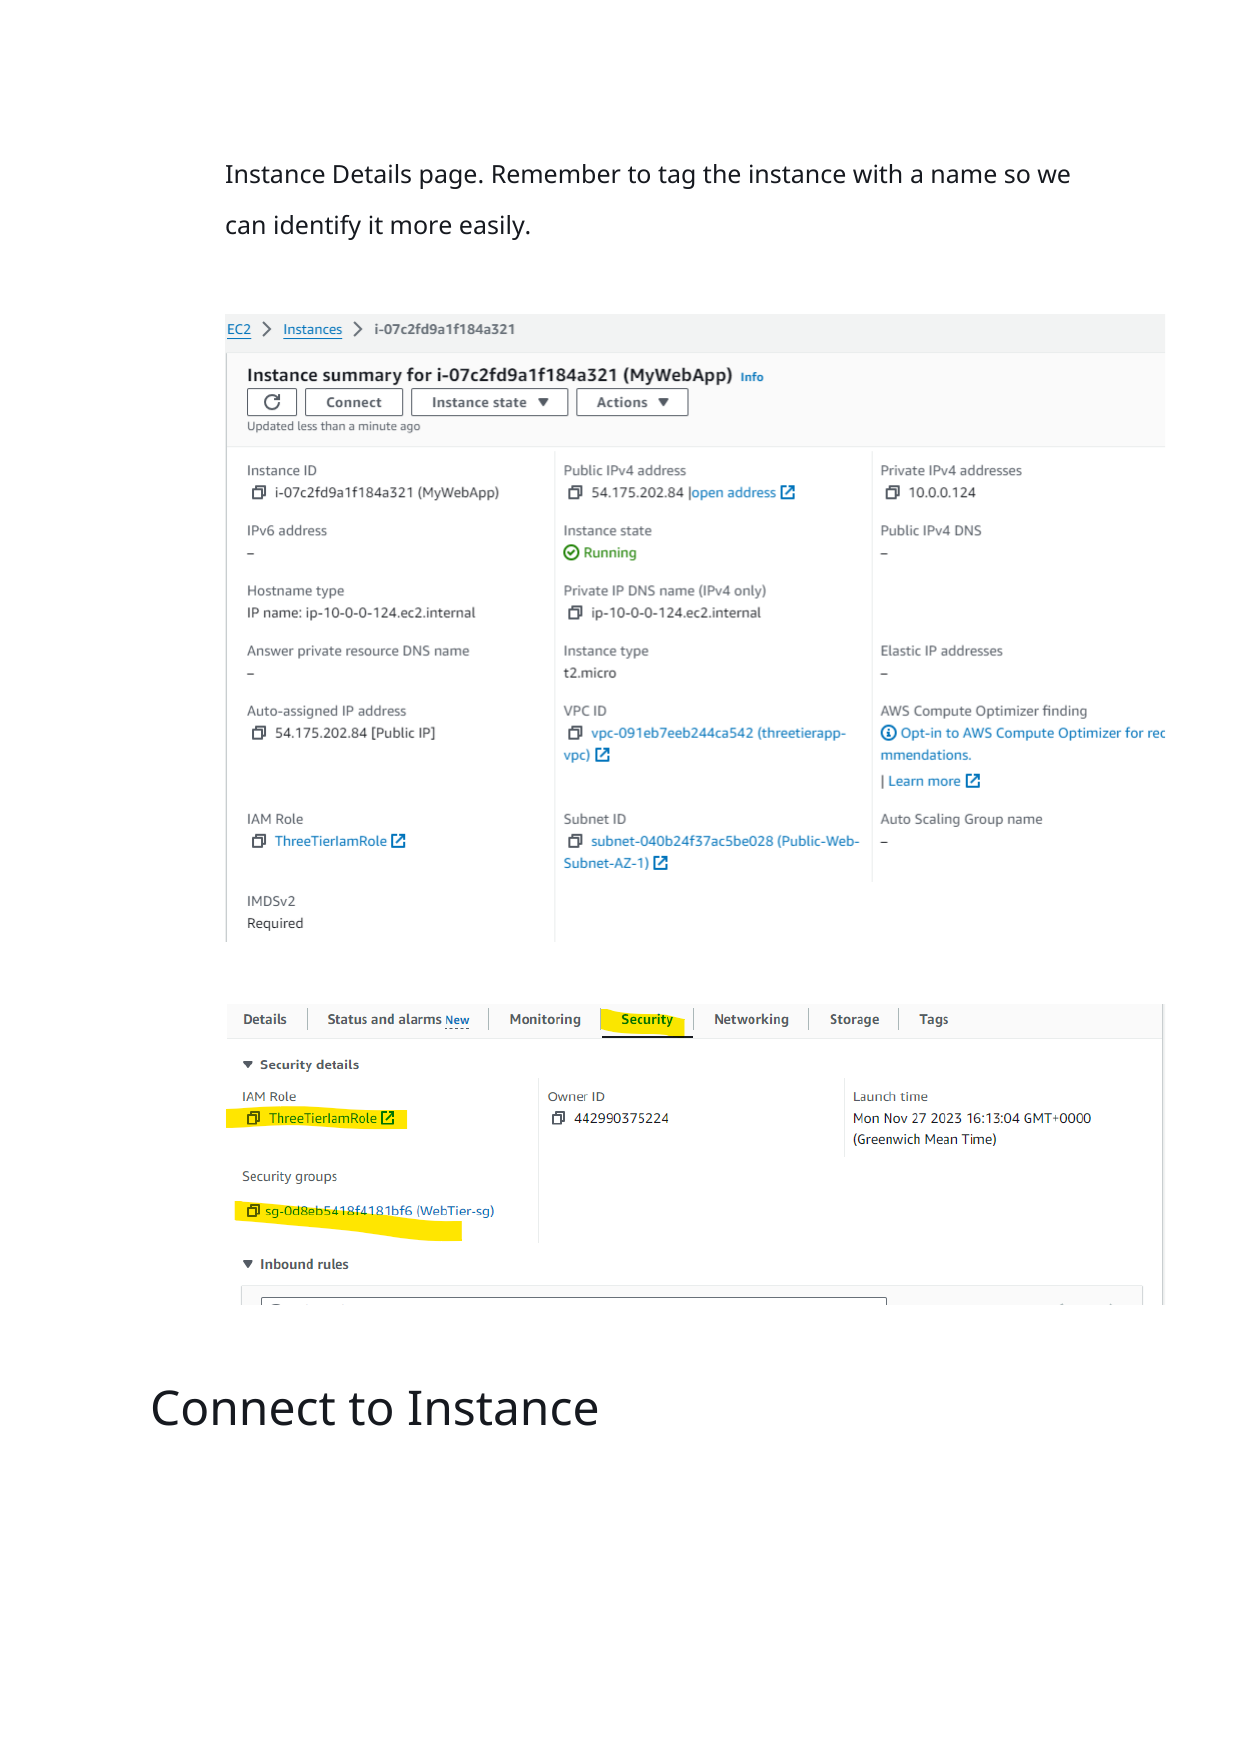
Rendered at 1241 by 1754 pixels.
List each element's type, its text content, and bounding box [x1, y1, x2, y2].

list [187, 150, 1090, 241]
picture [225, 1004, 1166, 1305]
subtitle Connect to Instance [150, 1368, 1090, 1439]
picture [225, 314, 1166, 942]
